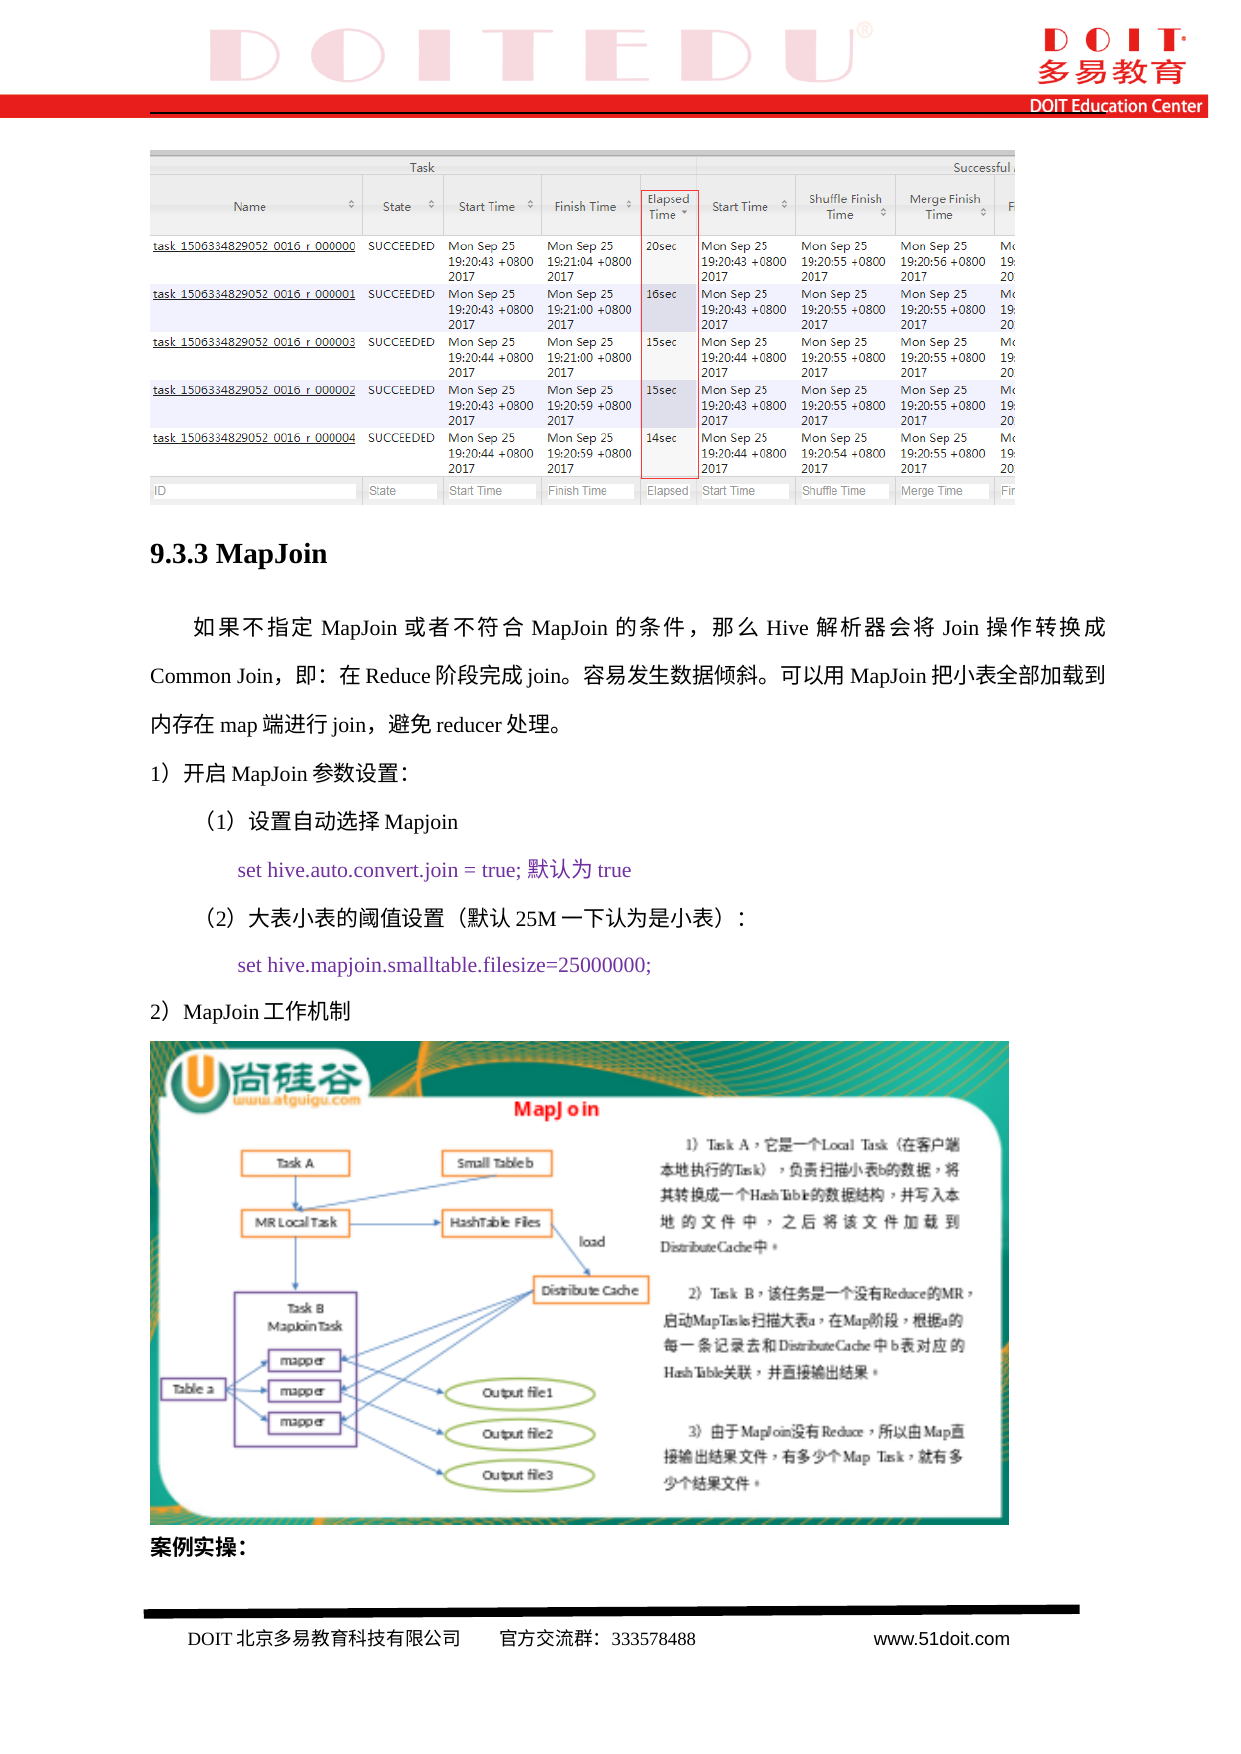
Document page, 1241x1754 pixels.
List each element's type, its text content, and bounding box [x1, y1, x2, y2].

text 2）MapJoin工作机制 [150, 993, 1106, 1026]
picture [150, 150, 1015, 505]
text （2）大表小表的阈值设置（默认25M一下认为是小表）： [150, 900, 1106, 933]
picture [0, 14, 1209, 118]
text 案例实操： [150, 1529, 1106, 1562]
subtitle 9.3.3 MapJoin [150, 520, 1106, 585]
text 1）开启MapJoin参数设置： [150, 755, 1106, 788]
text set hive.mapjoin.smalltable.filesize=25000000; [194, 948, 1106, 981]
text set hive.auto.convert.join = true; 默认为true [194, 852, 1106, 884]
text （1）设置自动选择Mapjoin [150, 803, 1106, 836]
text 如果不指定MapJoin或者不符合MapJoin的条件，那么Hive解析器会将Join操作转换成Common Join，即：在Reduce阶段完成join。容易发生数据倾斜。可以用MapJoin把小表全部加载到内存在map端进行join，避免reducer处理。 [150, 609, 1106, 739]
